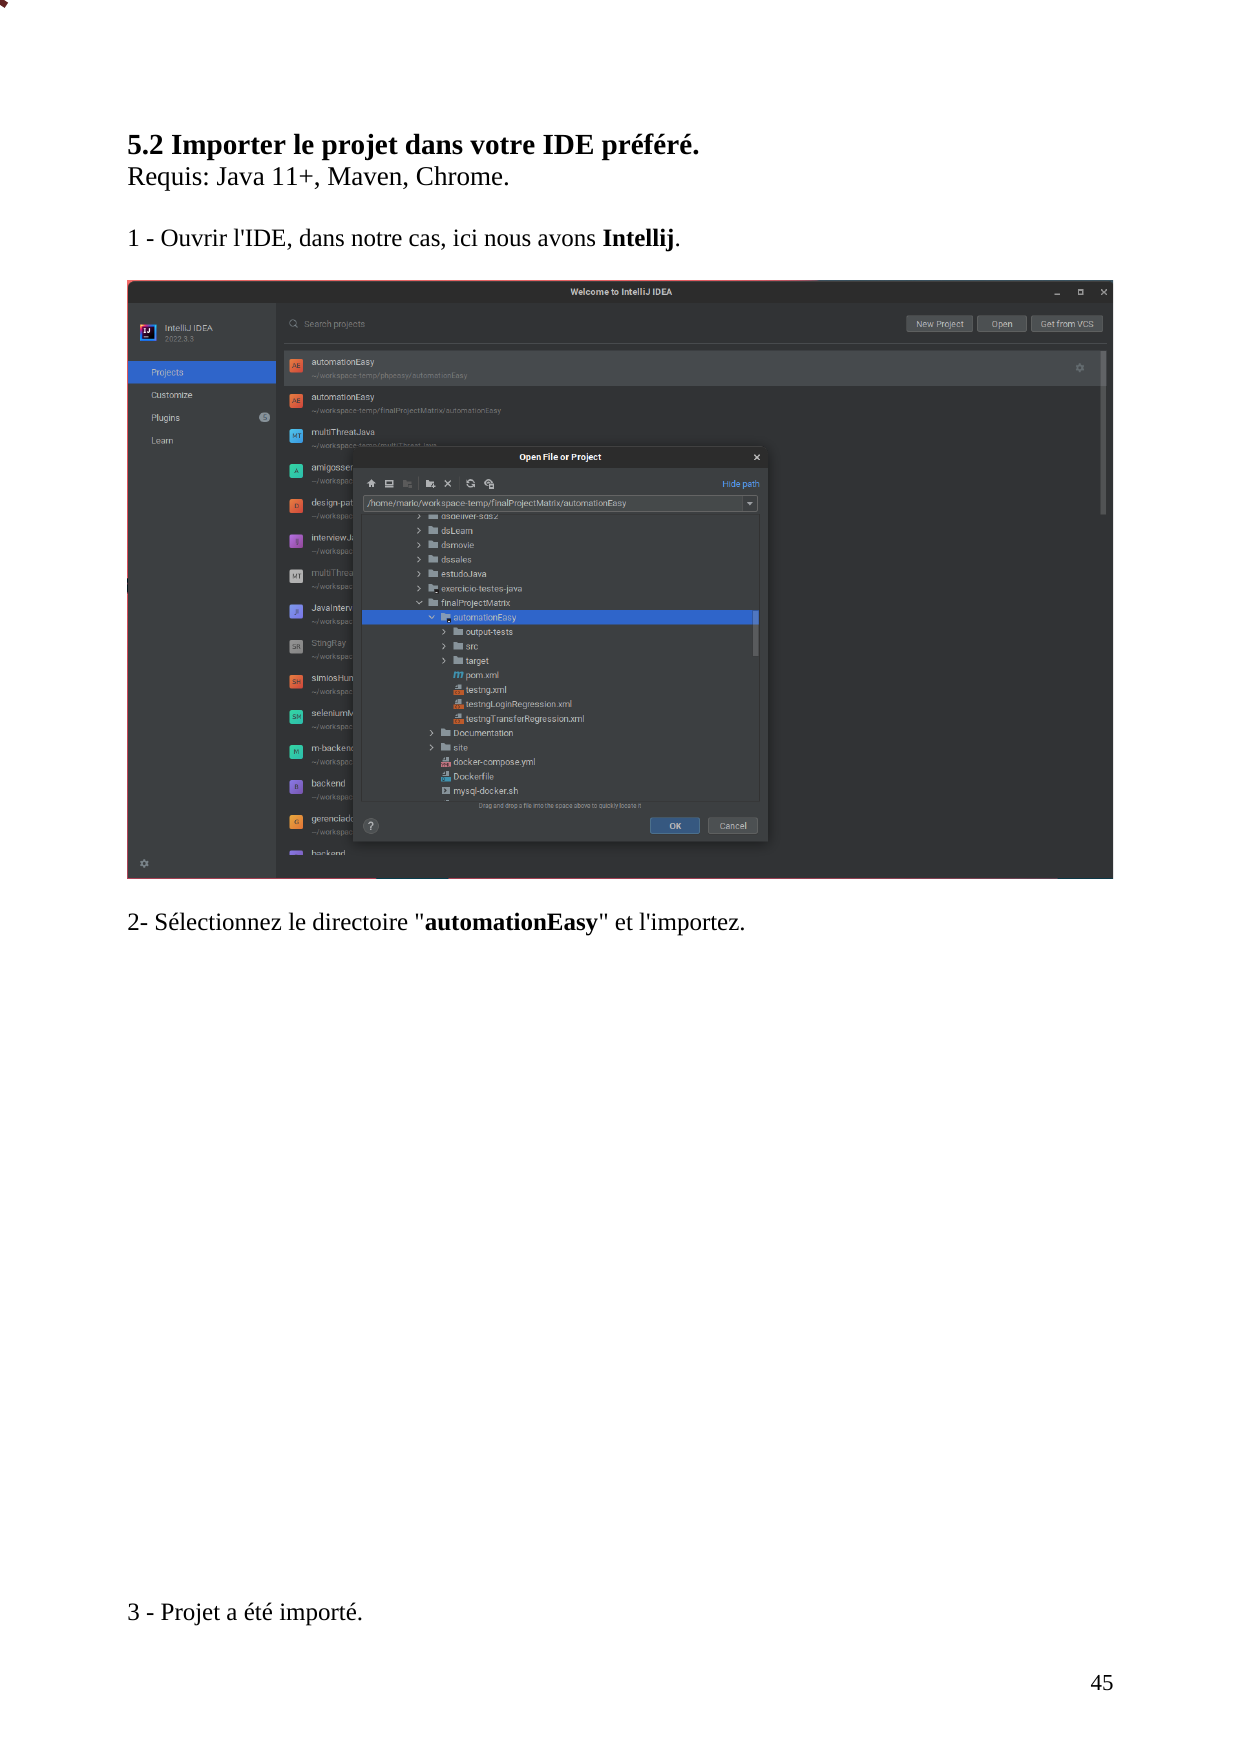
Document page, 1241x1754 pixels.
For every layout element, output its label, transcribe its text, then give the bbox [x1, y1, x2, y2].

picture [127, 280, 1114, 879]
text 2- Sélectionnez le directoire "automationEasy" et l'importez. [127, 907, 1113, 936]
text 1 - Ouvrir l'IDE, dans notre cas, ici nous avons Intellij. [127, 223, 1113, 252]
text 3 - Projet a été importé. [127, 1597, 1113, 1626]
subtitle 5.2 Importer le projet dans votre IDE préféré. [127, 127, 1113, 161]
text Requis: Java 11+, Maven, Chrome. [127, 161, 1113, 192]
